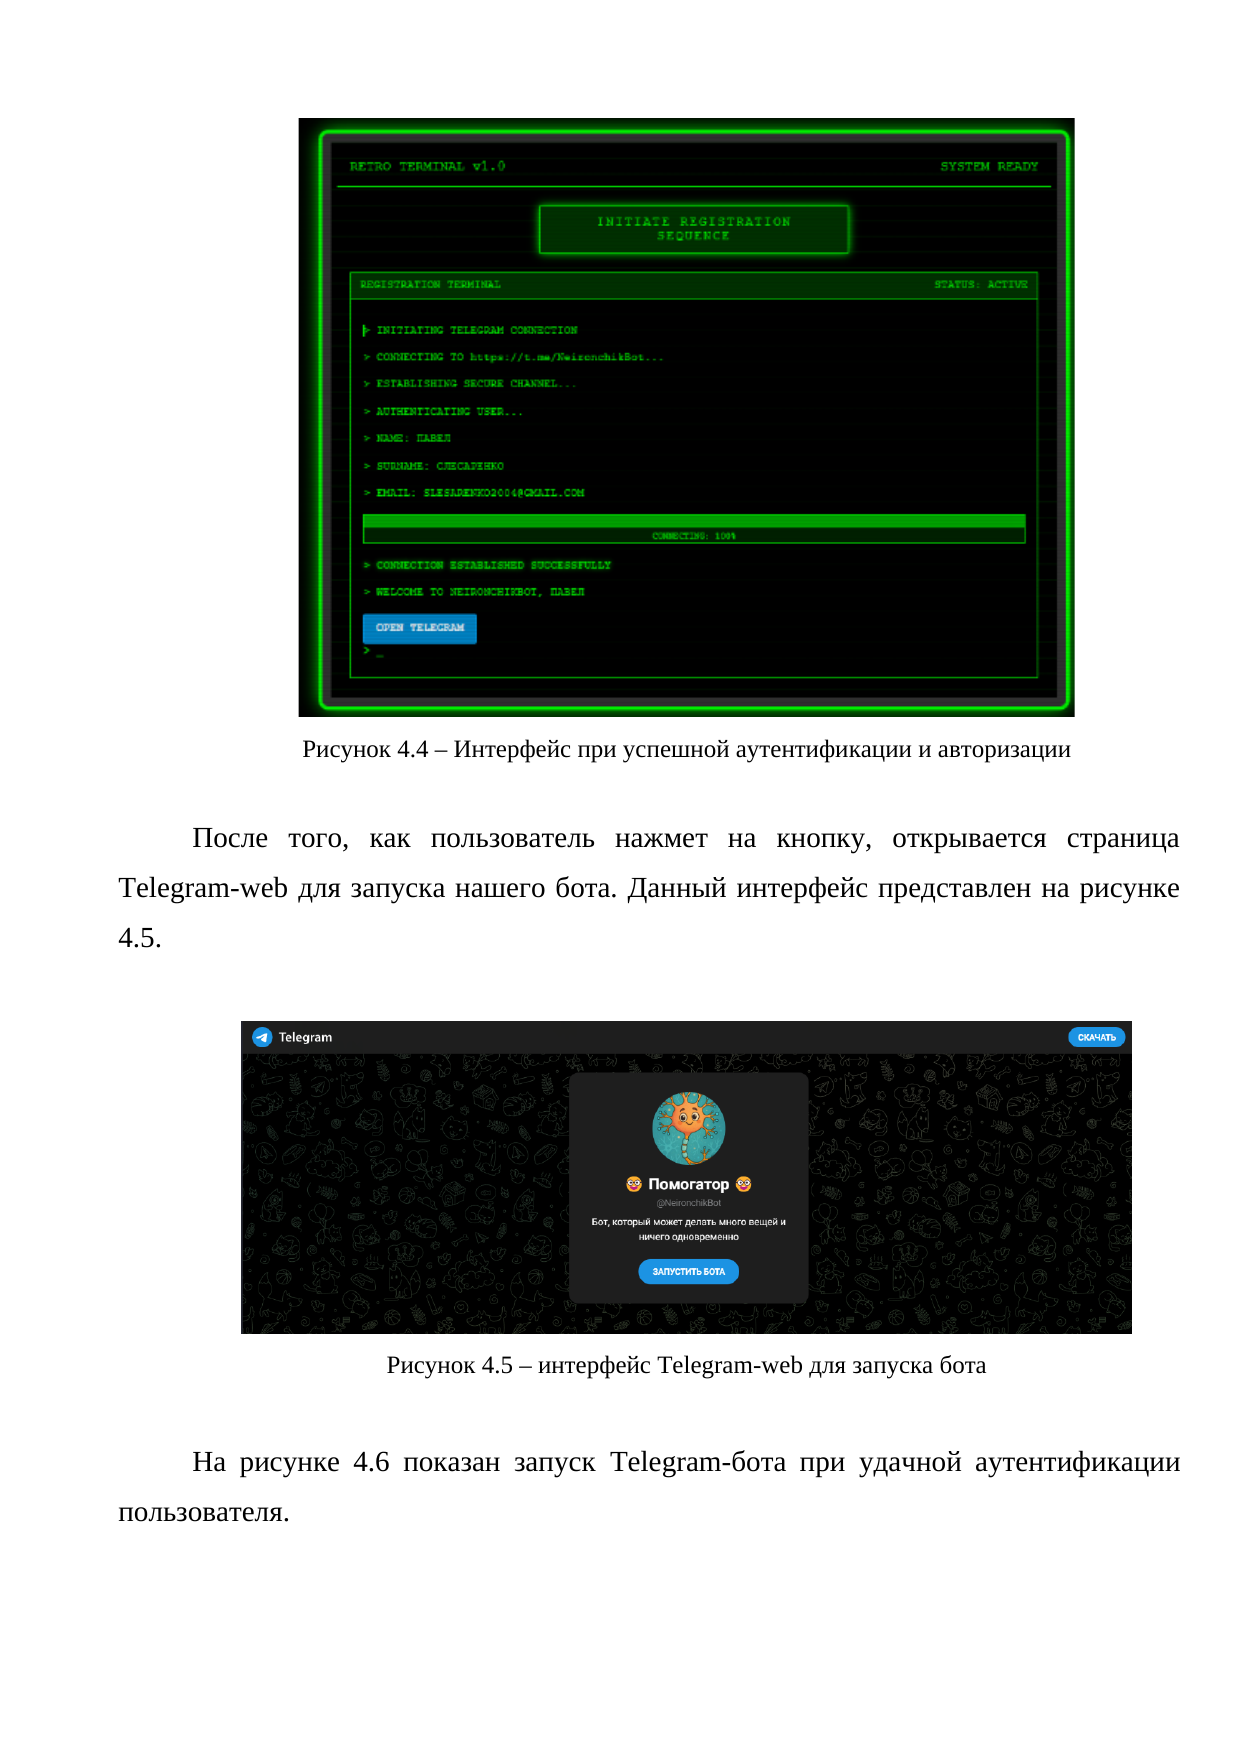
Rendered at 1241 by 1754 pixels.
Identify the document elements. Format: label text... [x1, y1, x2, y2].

text Рисунок 4.4 – Интерфейс при успешной аутентификации и авторизации [118, 734, 1181, 762]
picture [298, 118, 1075, 717]
picture [241, 1021, 1132, 1334]
text На рисунке 4.6 показан запуск Telegram-бота при удачной аутентификации пользователя. [118, 1444, 1181, 1527]
text Рисунок 4.5 – интерфейс Telegram-web для запуска бота [118, 1350, 1181, 1379]
text После того, как пользователь нажмет на кнопку, открывается страница Telegram-web для запуска нашего бота. Данный интерфейс представлен на рисунке 4.5. [118, 820, 1181, 954]
